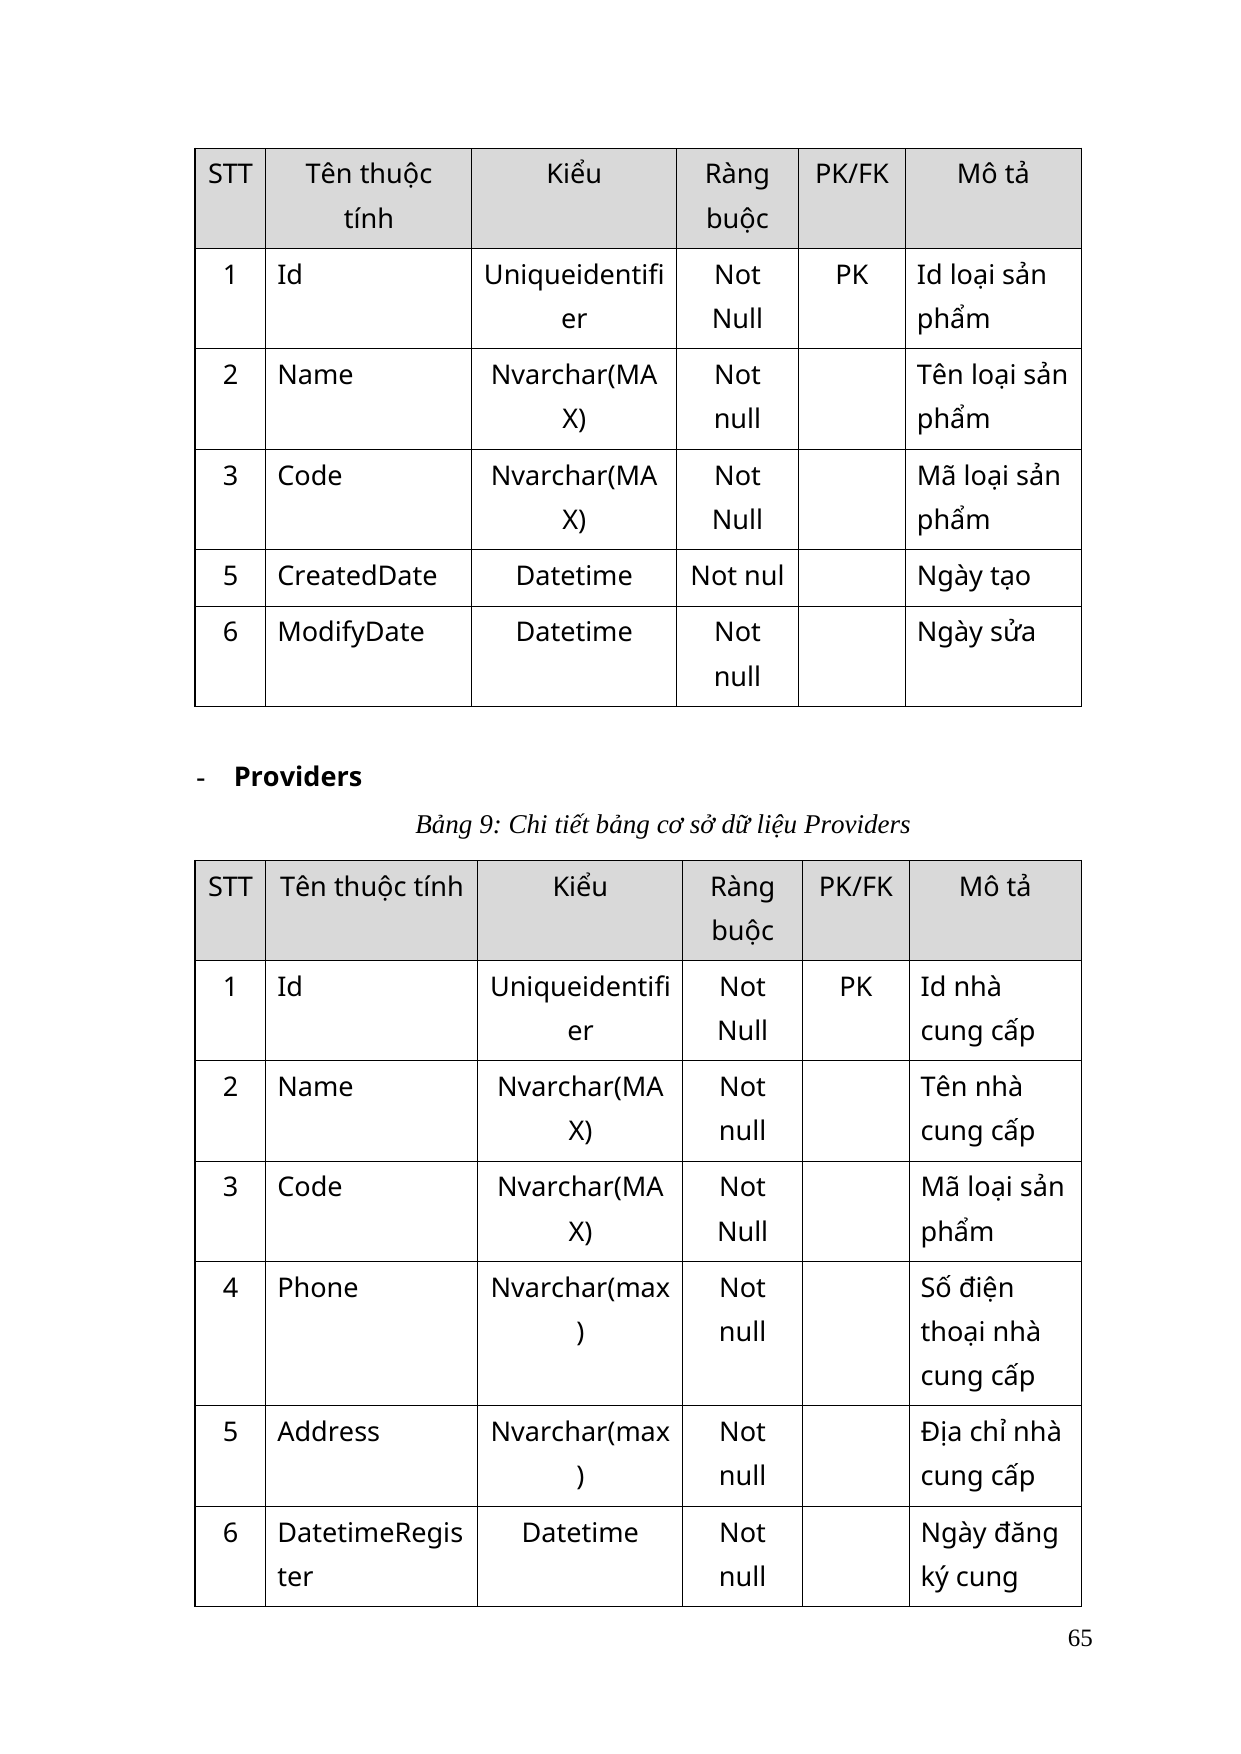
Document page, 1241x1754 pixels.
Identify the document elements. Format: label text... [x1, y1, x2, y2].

table_cell Mã loại sản phẩm [906, 450, 1081, 549]
table_cell Datetime [478, 1507, 682, 1606]
table_header Tên thuộc tính [266, 149, 471, 248]
table_cell 2 [196, 1061, 265, 1161]
table_cell Datetime [472, 550, 676, 606]
table_header Ràng buộc [677, 149, 798, 248]
table_cell 5 [196, 550, 265, 606]
table_header Kiểu [478, 861, 682, 960]
table_cell 4 [196, 1262, 265, 1405]
table_cell Code [266, 450, 471, 549]
table_cell Address [266, 1406, 477, 1506]
table_cell Name [266, 1061, 477, 1161]
table_cell Not null [677, 607, 798, 706]
table_cell [799, 550, 905, 606]
table_cell [803, 1061, 909, 1161]
table_cell Not null [683, 1262, 802, 1405]
table_header STT [196, 149, 265, 248]
table_cell 1 [196, 249, 265, 348]
table_cell Số điện thoại nhà cung cấp [910, 1262, 1081, 1405]
table_cell Uniqueidentifier [478, 961, 682, 1060]
table_cell Not Null [683, 961, 802, 1060]
table_cell [799, 450, 905, 549]
table_cell 5 [196, 1406, 265, 1506]
table_cell CreatedDate [266, 550, 471, 606]
table_cell Ngày sửa [906, 607, 1081, 706]
table_header STT [196, 861, 265, 960]
table_cell [799, 607, 905, 706]
table_cell 6 [196, 607, 265, 706]
table_cell Nvarchar(MAX) [472, 450, 676, 549]
text Bảng 9: Chi tiết bảng cơ sở dữ liệu Providers [233, 808, 1092, 839]
table_cell Nvarchar(MAX) [478, 1162, 682, 1261]
table_cell Địa chỉ nhà cung cấp [910, 1406, 1081, 1506]
table_cell [803, 1262, 909, 1405]
table_cell [803, 1406, 909, 1506]
table_cell Phone [266, 1262, 477, 1405]
table_cell 6 [196, 1507, 265, 1606]
table_cell Not nul [677, 550, 798, 606]
table_cell Id [266, 961, 477, 1060]
table_cell [803, 1162, 909, 1261]
table_cell Nvarchar(MAX) [478, 1061, 682, 1161]
table_cell Mã loại sản phẩm [910, 1162, 1081, 1261]
table_header Mô tả [910, 861, 1081, 960]
table_cell PK [803, 961, 909, 1060]
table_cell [910, 1507, 1081, 1606]
table_cell 1 [196, 961, 265, 1060]
table_header Ràng buộc [683, 861, 802, 960]
table_cell Datetime [472, 607, 676, 706]
table_cell Not null [683, 1507, 802, 1606]
table_header Tên thuộc tính [266, 861, 477, 960]
table_cell Nvarchar(MAX) [472, 349, 676, 449]
list Providers [196, 757, 1092, 794]
table_cell Tên nhà cung cấp [910, 1061, 1081, 1161]
table_cell PK [799, 249, 905, 348]
table_cell Not null [683, 1061, 802, 1161]
table_cell Id [266, 249, 471, 348]
table_cell Nvarchar(max) [478, 1262, 682, 1405]
table_cell Id nhà cung cấp [910, 961, 1081, 1060]
table_header PK/FK [799, 149, 905, 248]
table_cell Not Null [683, 1162, 802, 1261]
table_cell 3 [196, 450, 265, 549]
table_header PK/FK [803, 861, 909, 960]
table_cell ModifyDate [266, 607, 471, 706]
table_cell [799, 349, 905, 449]
table_cell Tên loại sản phẩm [906, 349, 1081, 449]
table_cell Not null [683, 1406, 802, 1506]
table_header Mô tả [906, 149, 1081, 248]
table_cell Nvarchar(max) [478, 1406, 682, 1506]
table_cell 3 [196, 1162, 265, 1261]
table_cell DatetimeRegister [266, 1507, 477, 1606]
table_cell Name [266, 349, 471, 449]
table_cell Not null [677, 349, 798, 449]
table_cell 2 [196, 349, 265, 449]
table_header Kiểu [472, 149, 676, 248]
table_cell Uniqueidentifier [472, 249, 676, 348]
table_cell Not Null [677, 450, 798, 549]
table_cell Code [266, 1162, 477, 1261]
table_cell [803, 1507, 909, 1606]
table_cell Ngày tạo [906, 550, 1081, 606]
table_cell Id loại sản phẩm [906, 249, 1081, 348]
table_cell Not Null [677, 249, 798, 348]
